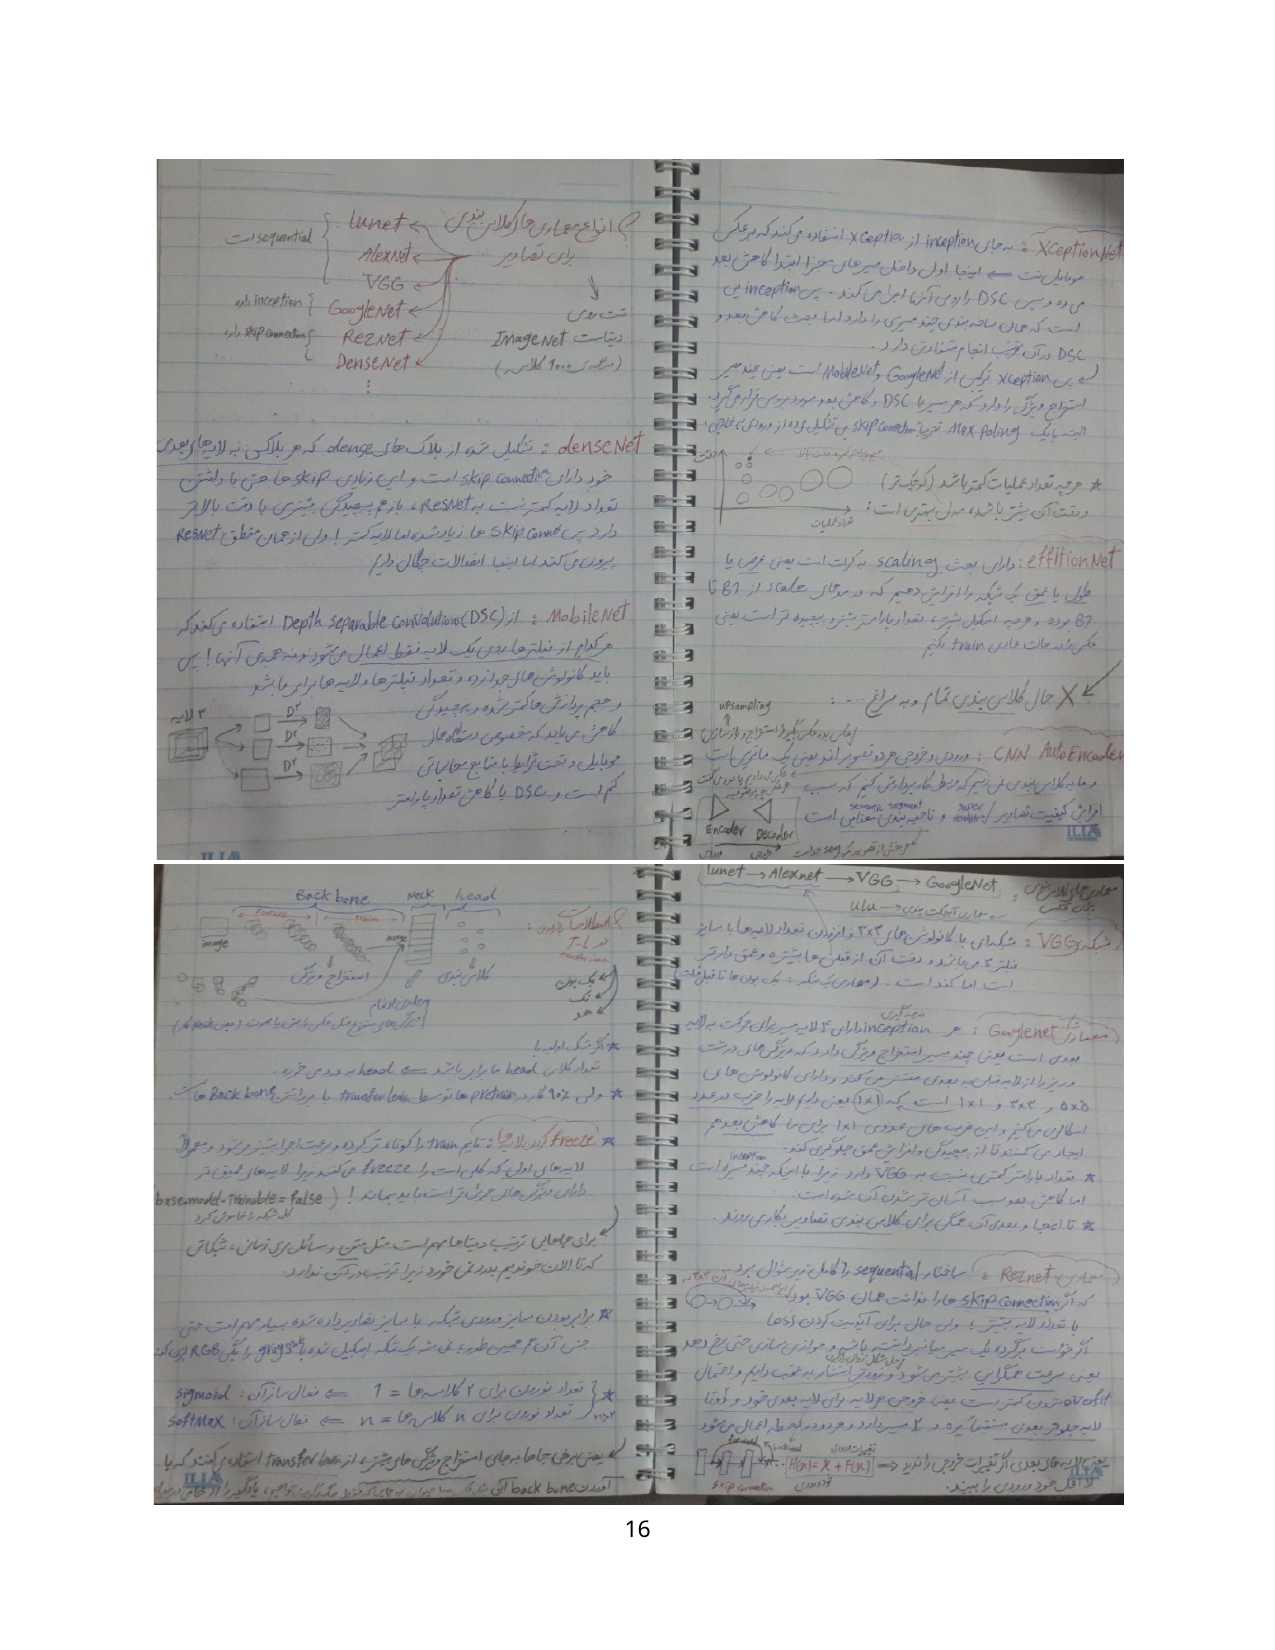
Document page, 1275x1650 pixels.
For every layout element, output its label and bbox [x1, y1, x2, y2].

picture [158, 159, 1124, 860]
picture [155, 864, 1124, 1505]
